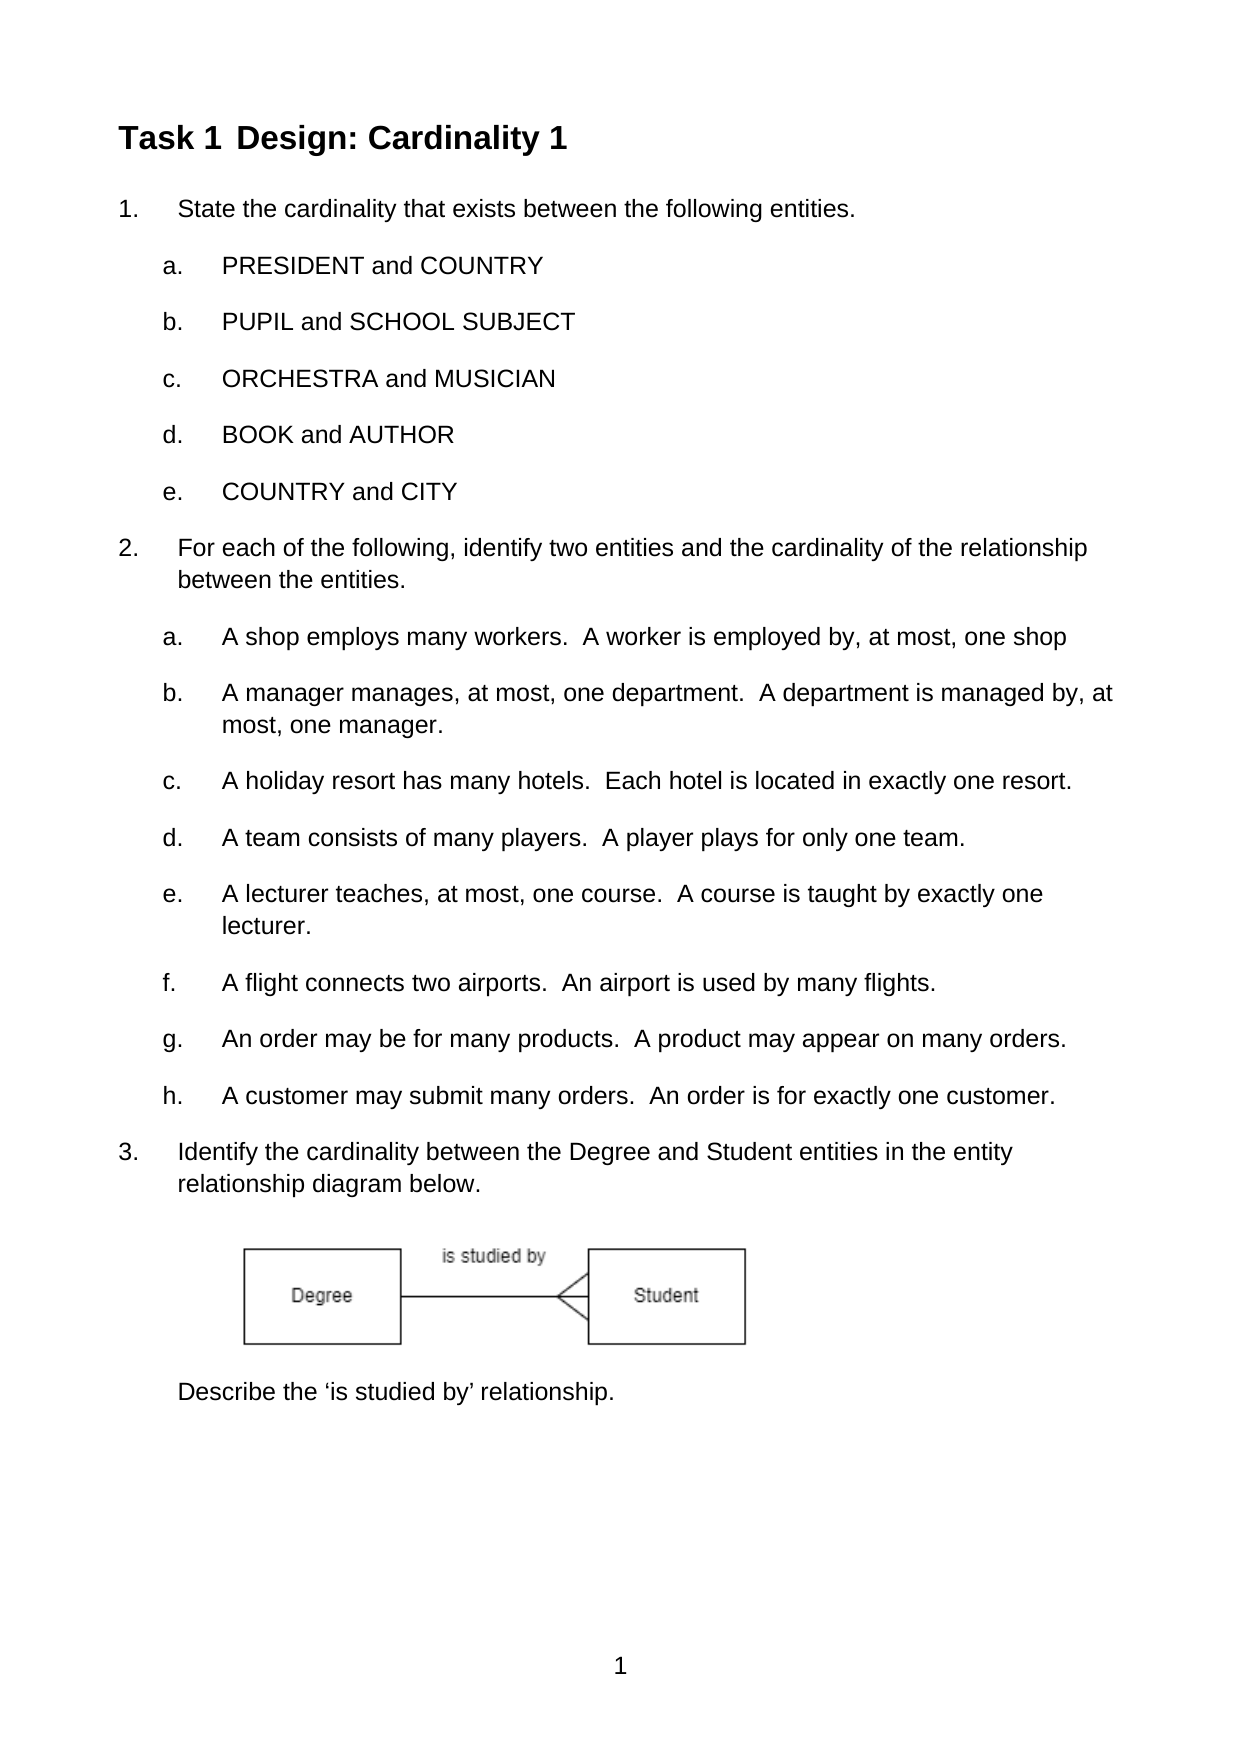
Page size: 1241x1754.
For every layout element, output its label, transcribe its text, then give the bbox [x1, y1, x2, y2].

list A holiday resort has many hotels. Each hotel is located in exactly one resort. [162, 766, 1122, 795]
list Identify the cardinality between the Degree and Student entities in the entity relationship diagram below. [118, 1137, 1122, 1197]
list A team consists of many players. A player plays for only one team. [162, 823, 1122, 852]
picture [236, 1225, 754, 1353]
list A customer may submit many orders. An order is for exactly one customer. [162, 1081, 1122, 1109]
list State the cardinality that exists between the following entities. [118, 194, 1122, 223]
list ORCHESTRA and MUSICIAN [162, 364, 1122, 392]
list For each of the following, identify two entities and the cardinality of the relationship between the entities. [118, 533, 1122, 594]
list A flight connects two airports. An airport is used by many flights. [162, 967, 1122, 996]
list A lecturer teaches, at most, one course. A course is taught by exactly one lecturer. [162, 879, 1122, 940]
list BOOK and AUTHOR [162, 420, 1122, 449]
subtitle Design: Cardinality 1 [118, 118, 1122, 157]
list PRESIDENT and COUNTRY [162, 251, 1122, 279]
list COUNTRY and CITY [162, 477, 1122, 506]
list An order may be for many products. A product may appear on many orders. [162, 1024, 1122, 1053]
list PUPIL and SCHOOL SUBJECT [162, 307, 1122, 336]
list A shop employs many workers. A worker is employed by, at most, one shop [162, 622, 1122, 650]
text Describe the ‘is studied by’ relationship. [177, 1377, 1122, 1406]
list A manager manages, at most, one department. A department is managed by, at most, one manager. [162, 678, 1122, 738]
